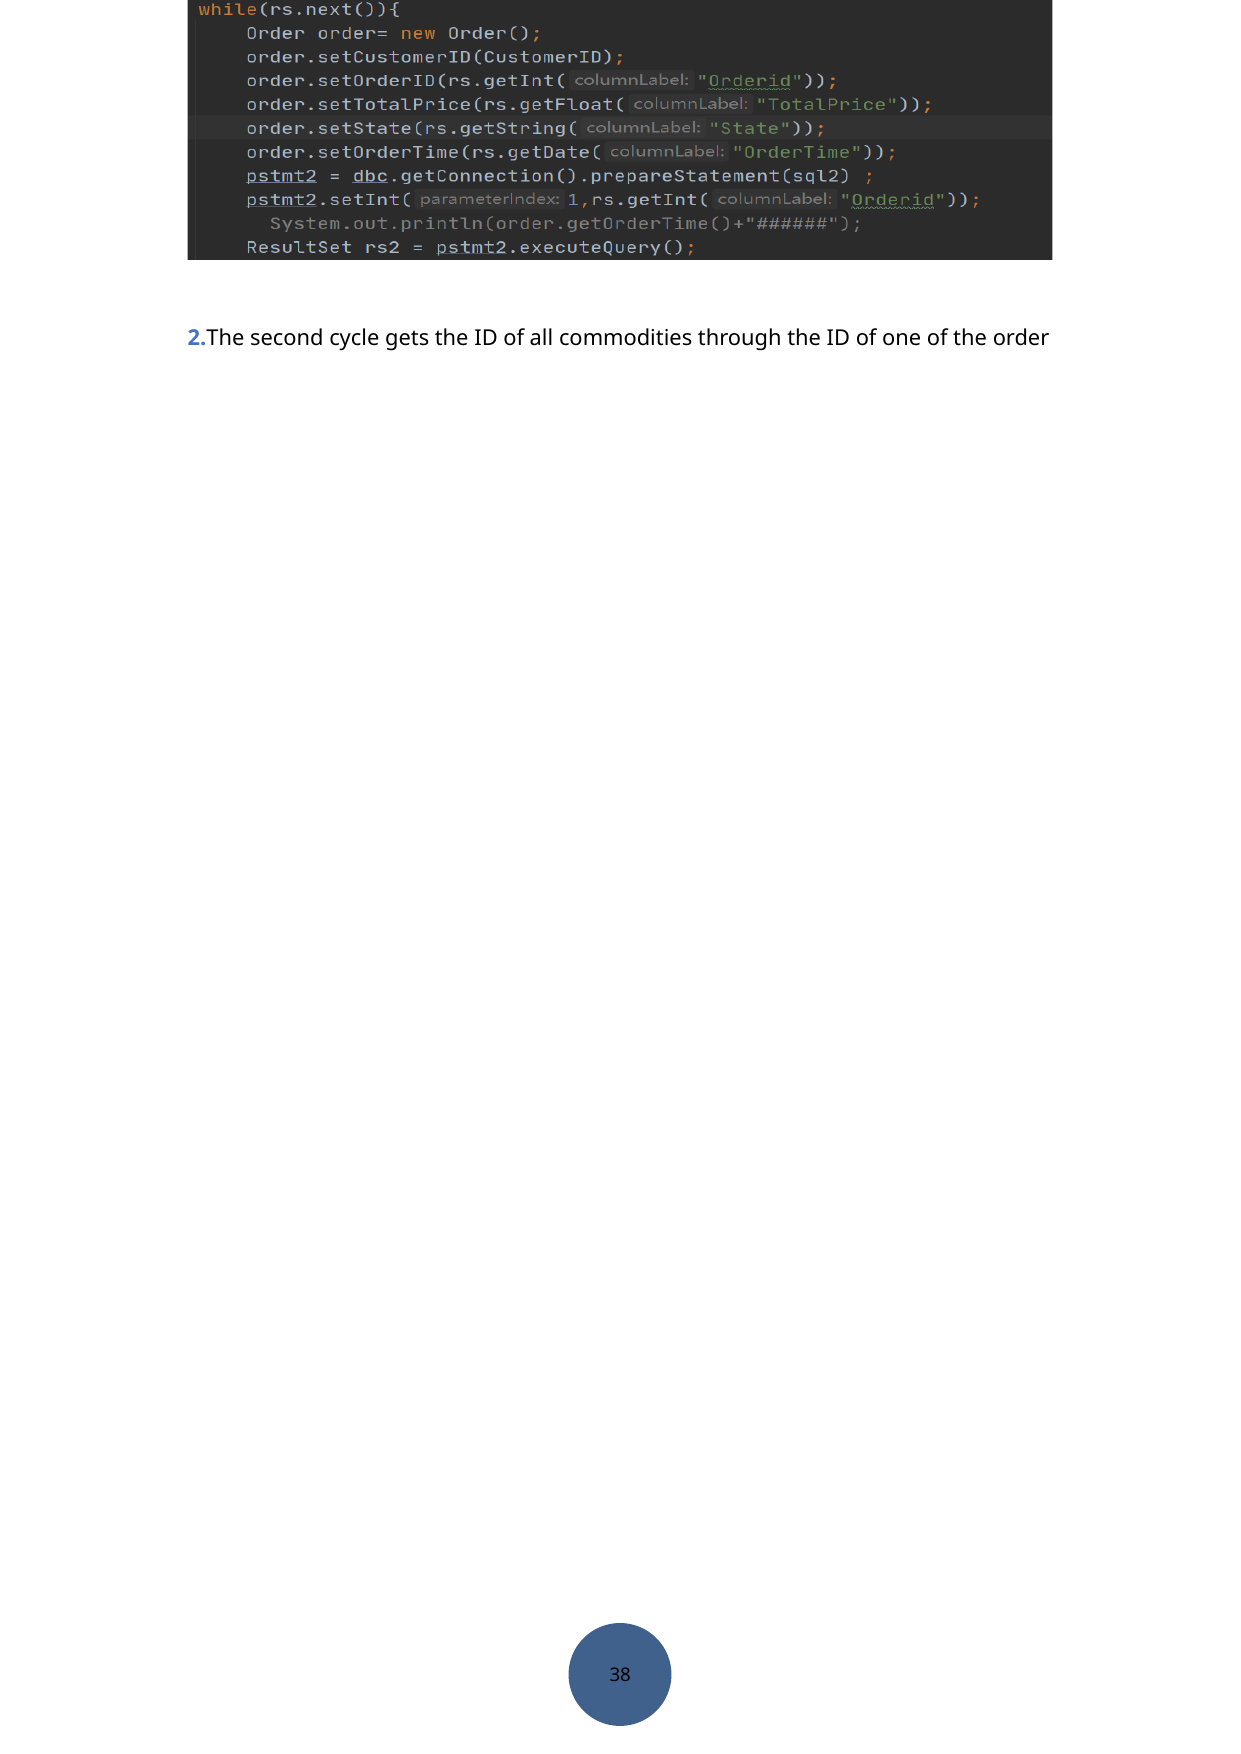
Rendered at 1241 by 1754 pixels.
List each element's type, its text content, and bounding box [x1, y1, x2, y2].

text 2.The second cycle gets the ID of all commodities through the ID of one of the order [187, 320, 1053, 353]
picture [187, 0, 1053, 260]
